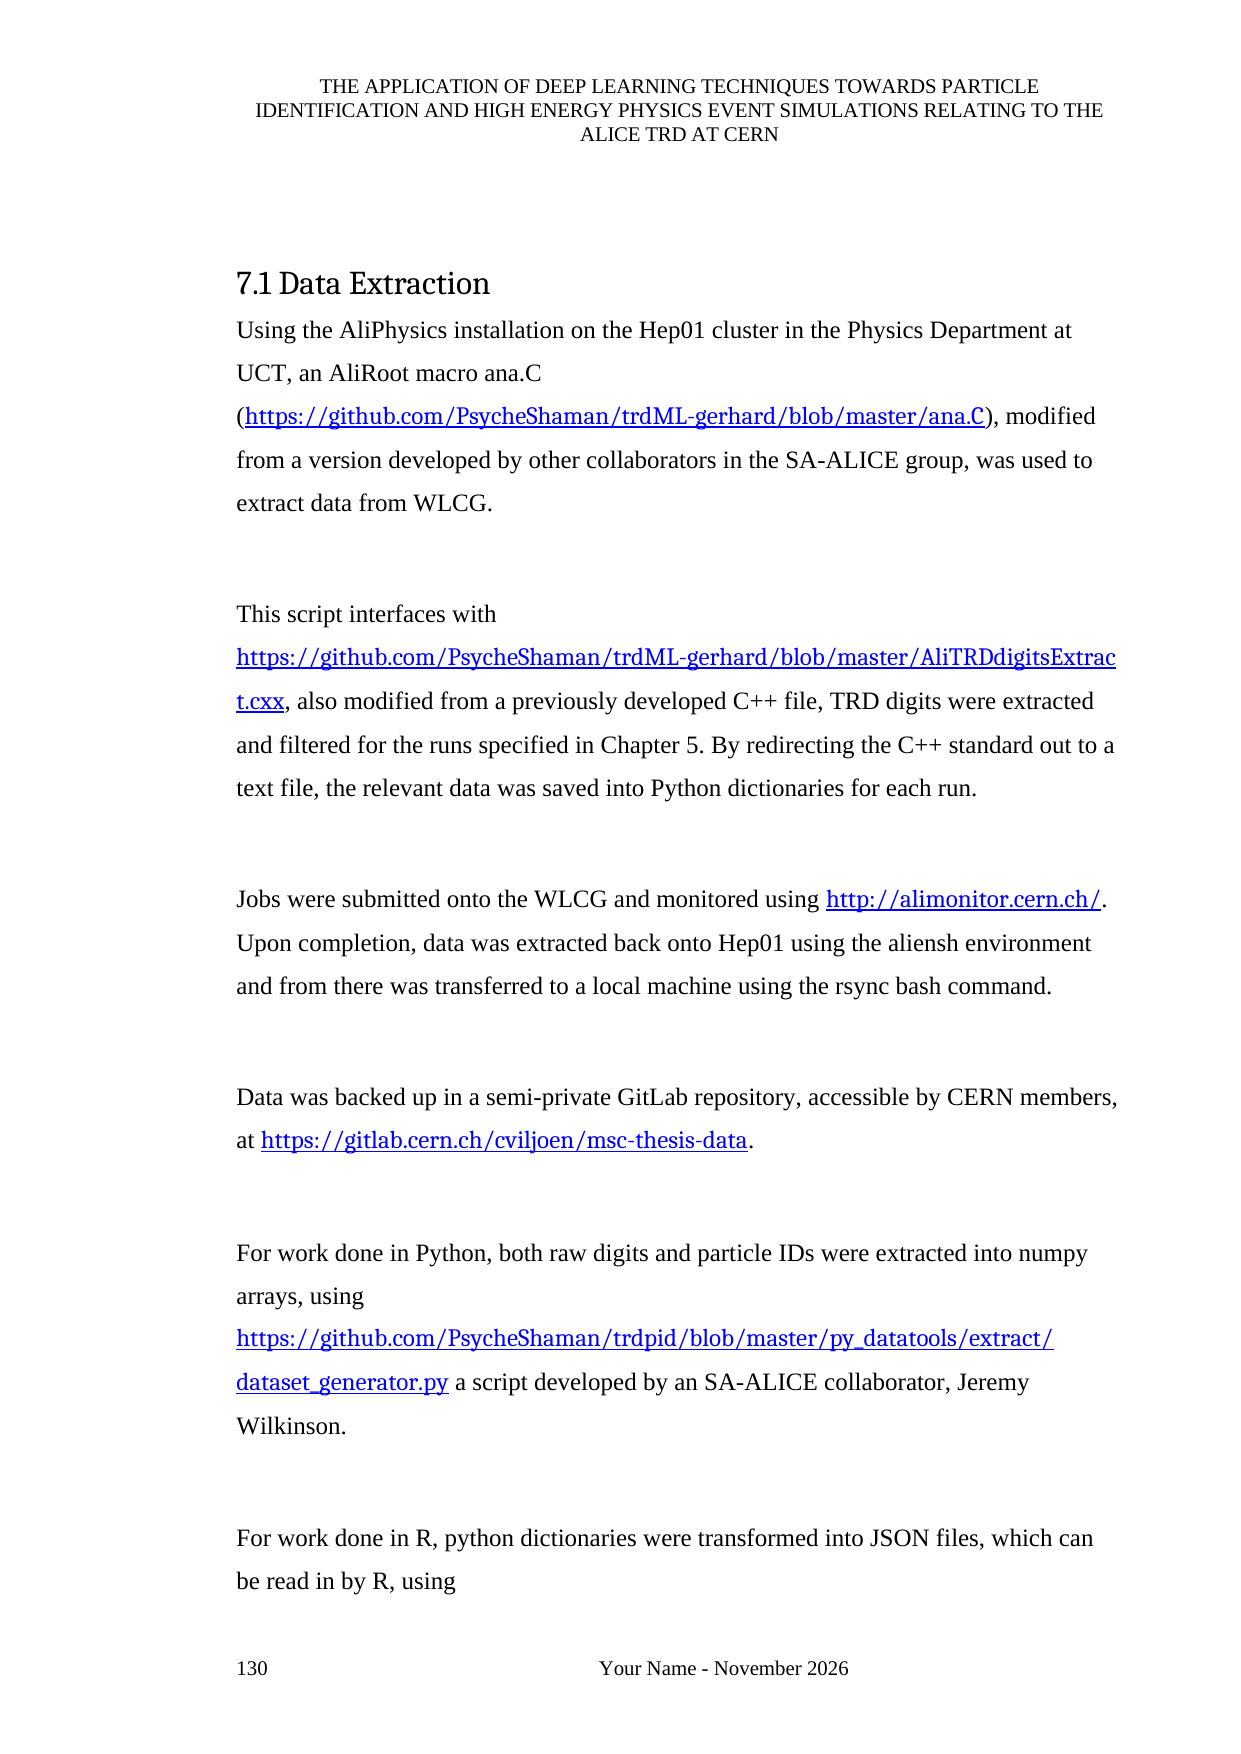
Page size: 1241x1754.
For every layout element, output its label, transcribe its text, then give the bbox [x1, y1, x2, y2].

text Using the AliPhysics installation on the Hep01 cluster in the Physics Department at UCT, an AliRoot macro ana.C (https://github.com/PsycheShaman/trdML-gerhard/blob/master/ana.C), modified from a version developed by other collaborators in the SA-ALICE group, was used to extract data from WLCG. [236, 315, 1122, 517]
text Jobs were submitted onto the WLCG and monitored using http://alimonitor.cern.ch/. Upon completion, data was extracted back onto Hep01 using the aliensh environment and from there was transferred to a local machine using the rsync bash command. [236, 884, 1122, 1000]
text For work done in Python, both raw digits and particle IDs were extracted into numpy arrays, using https://github.com/PsycheShaman/trdpid/blob/master/py_datatools/extract/dataset_generator.py a script developed by an SA-ALICE collaborator, Jeremy Wilkinson. [236, 1238, 1122, 1440]
text This script interfaces with https://github.com/PsycheShaman/trdML-gerhard/blob/master/AliTRDdigitsExtract.cxx, also modified from a previously developed C++ file, TRD digits were extracted and filtered for the runs specified in Chapter 5. By redirecting the C++ standard out to a text file, the relevant data was saved into Python dictionaries for each run. [236, 599, 1122, 802]
text Data was backed up in a semi-private GitLab repository, accessible by CERN members, at https://gitlab.cern.ch/cviljoen/msc-thesis-data. [236, 1082, 1122, 1155]
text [236, 1523, 1122, 1594]
subtitle Data Extraction [236, 264, 1122, 302]
